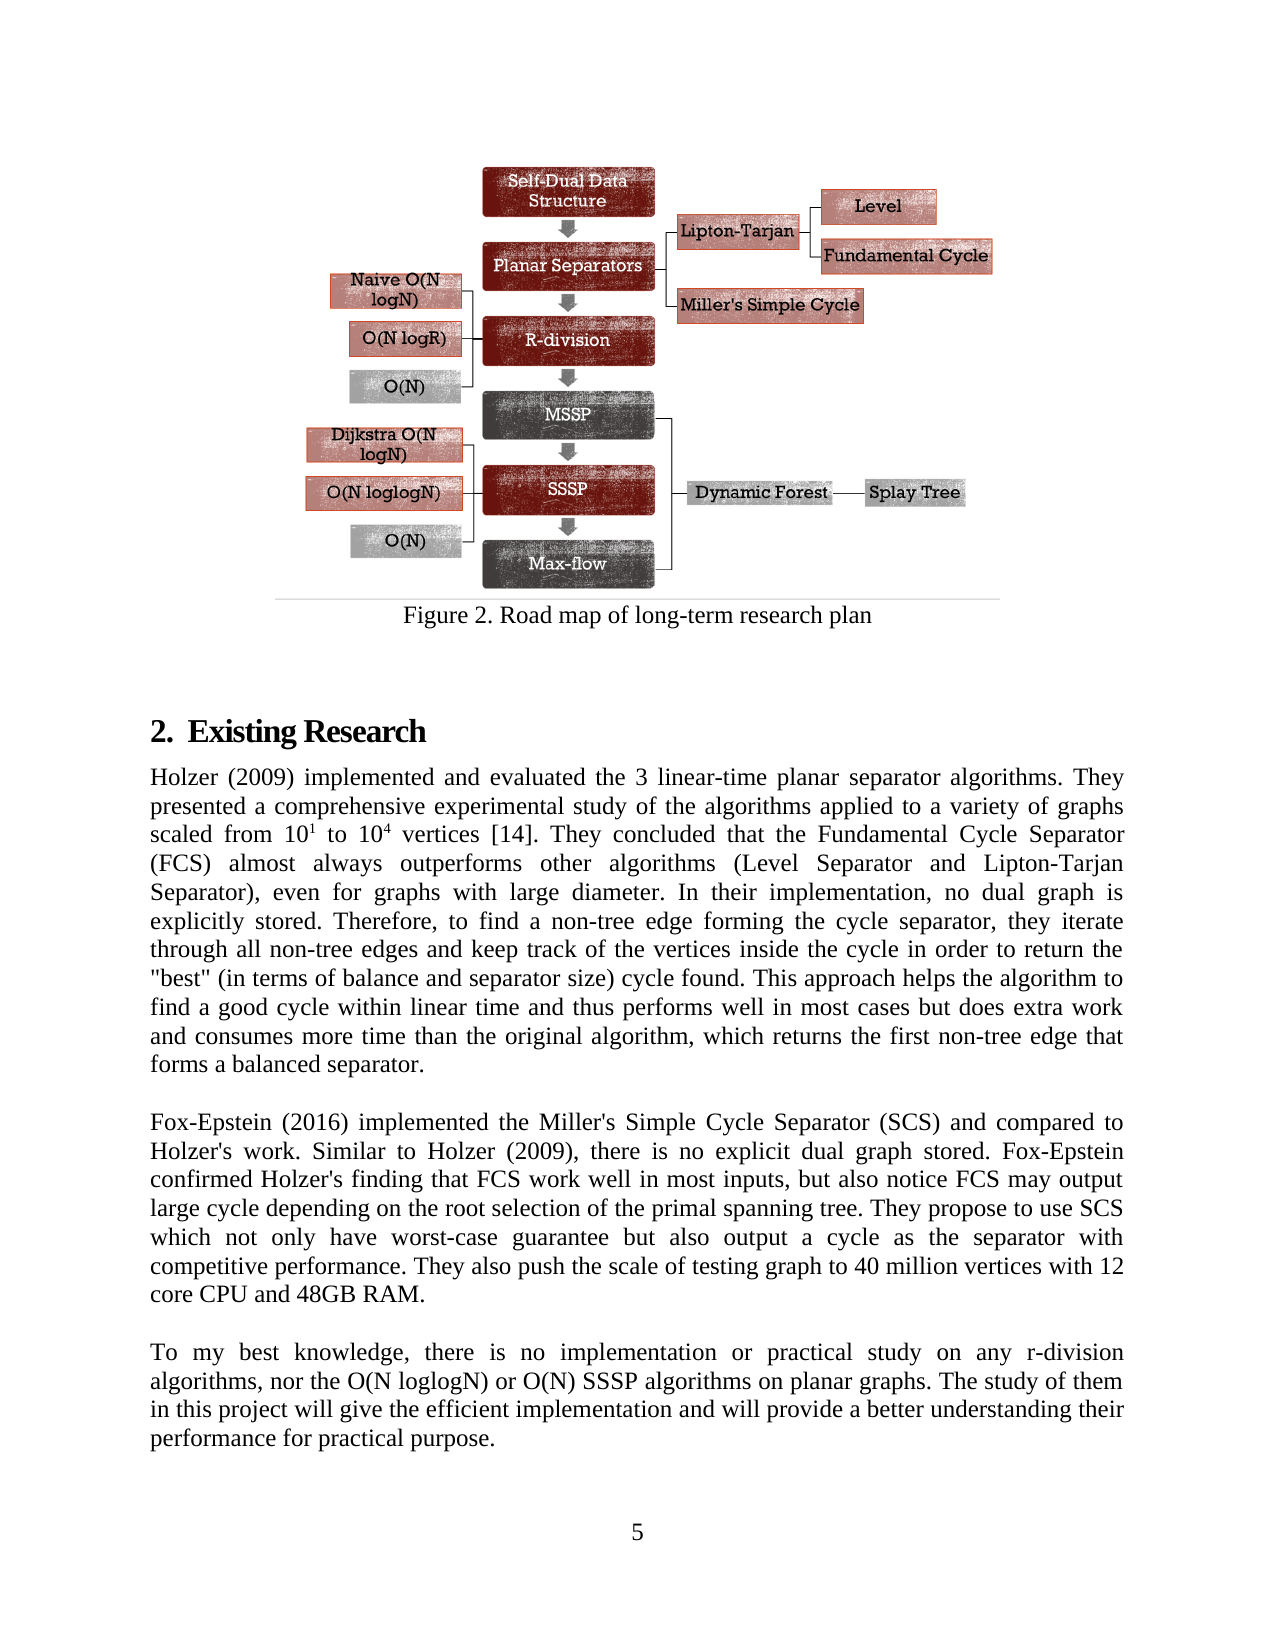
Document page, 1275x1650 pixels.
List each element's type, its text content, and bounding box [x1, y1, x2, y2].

text Figure 2. Road map of long-term research plan [150, 600, 1125, 629]
text Holzer (2009) implemented and evaluated the 3 linear-time planar separator algorithms. They presented a comprehensive experimental study of the algorithms applied to a variety of graphs scaled from 101 to 104 vertices [14]. They concluded that the Fundamental Cycle Separator (FCS) almost always outperforms other algorithms (Level Separator and Lipton-Tarjan Separator), even for graphs with large diameter. In their implementation, no dual graph is explicitly stored. Therefore, to find a non-tree edge forming the cycle separator, they iterate through all non-tree edges and keep track of the vertices inside the cycle in order to return the "best" (in terms of balance and separator size) cycle found. This approach helps the algorithm to find a good cycle within linear time and thus performs well in most cases but does extra work and consumes more time than the original algorithm, which returns the first non-tree edge that forms a balanced separator. [150, 762, 1125, 1078]
text To my best knowledge, there is no implementation or practical study on any r-division algorithms, nor the O(N loglogN) or O(N) SSSP algorithms on planar graphs. The study of them in this project will give the efficient implementation and will provide a better understanding their performance for practical purpose. [150, 1337, 1125, 1452]
picture [275, 150, 1000, 600]
text Fox-Epstein (2016) implemented the Miller's Simple Cycle Separator (SCS) and compared to Holzer's work. Similar to Holzer (2009), there is no explicit dual graph stored. Fox-Epstein confirmed Holzer's finding that FCS work well in most inputs, but also notice FCS may output large cycle depending on the root selection of the primal spanning tree. They propose to use SCS which not only have worst-case guarantee but also output a cycle as the separator with competitive performance. They also push the scale of testing graph to 40 million vertices with 12 core CPU and 48GB RAM. [150, 1107, 1125, 1308]
title Existing Research [150, 711, 1125, 749]
